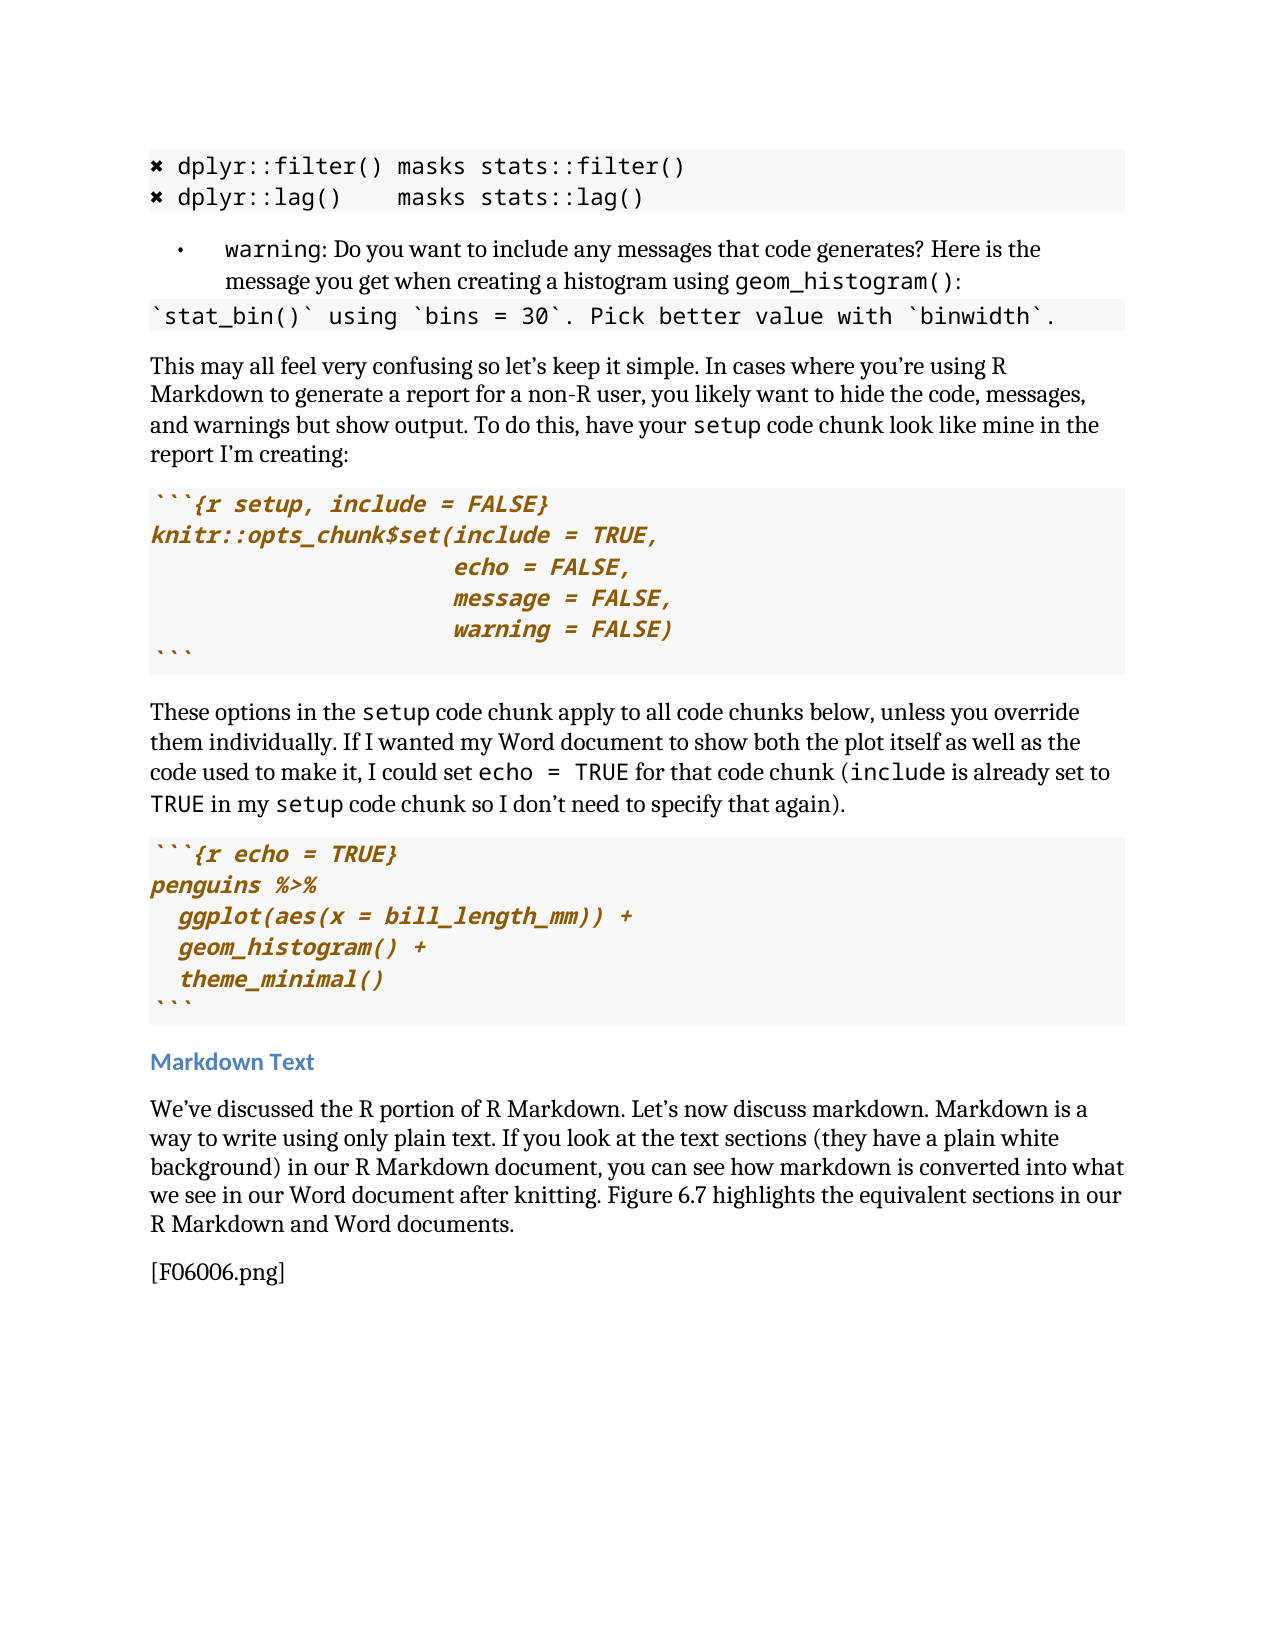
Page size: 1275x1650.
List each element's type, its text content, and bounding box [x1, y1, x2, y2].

text This may all feel very confusing so let’s keep it simple. In cases where you’re using R Markdown to generate a report for a non-R user, you likely want to hide the code, messages, and warnings but show output. To do this, have your setup code chunk look like mine in the report I’m creating: [150, 352, 1125, 469]
text ```{r echo = TRUE} penguins %>% ggplot(aes(x = bill_length_mm)) + geom_histogram() + theme_minimal() ``` [150, 837, 1125, 1025]
text These options in the setup code chunk apply to all code chunks below, unless you override them individually. If I wanted my Word document to show both the plot itself as well as the code used to make it, I could set echo = TRUE for that code chunk (include is already set to TRUE in my setup code chunk so I don’t need to specify that again). [150, 696, 1125, 819]
text [F06006.png] [150, 1258, 1125, 1286]
list warning: Do you want to include any messages that code generates? Here is the message you get when creating a histogram using geom_histogram(): [175, 233, 1125, 296]
text `stat_bin()` using `bins = 30`. Pick better value with `binwidth`. [150, 299, 1125, 331]
text We’ve discussed the R portion of R Markdown. Let’s now discuss markdown. Markdown is a way to write using only plain text. If you look at the text sections (they have a plain white background) in our R Markdown document, you can see how markdown is converted into what we see in our Word document after knitting. Figure 6.7 highlights the equivalent sections in our R Markdown and Word documents. [150, 1095, 1125, 1239]
text ```{r setup, include = FALSE} knitr::opts_chunk$set(include = TRUE, echo = FALSE, message = FALSE, warning = FALSE) ``` [191, 488, 1125, 675]
subtitle Markdown Text [150, 1046, 1125, 1076]
